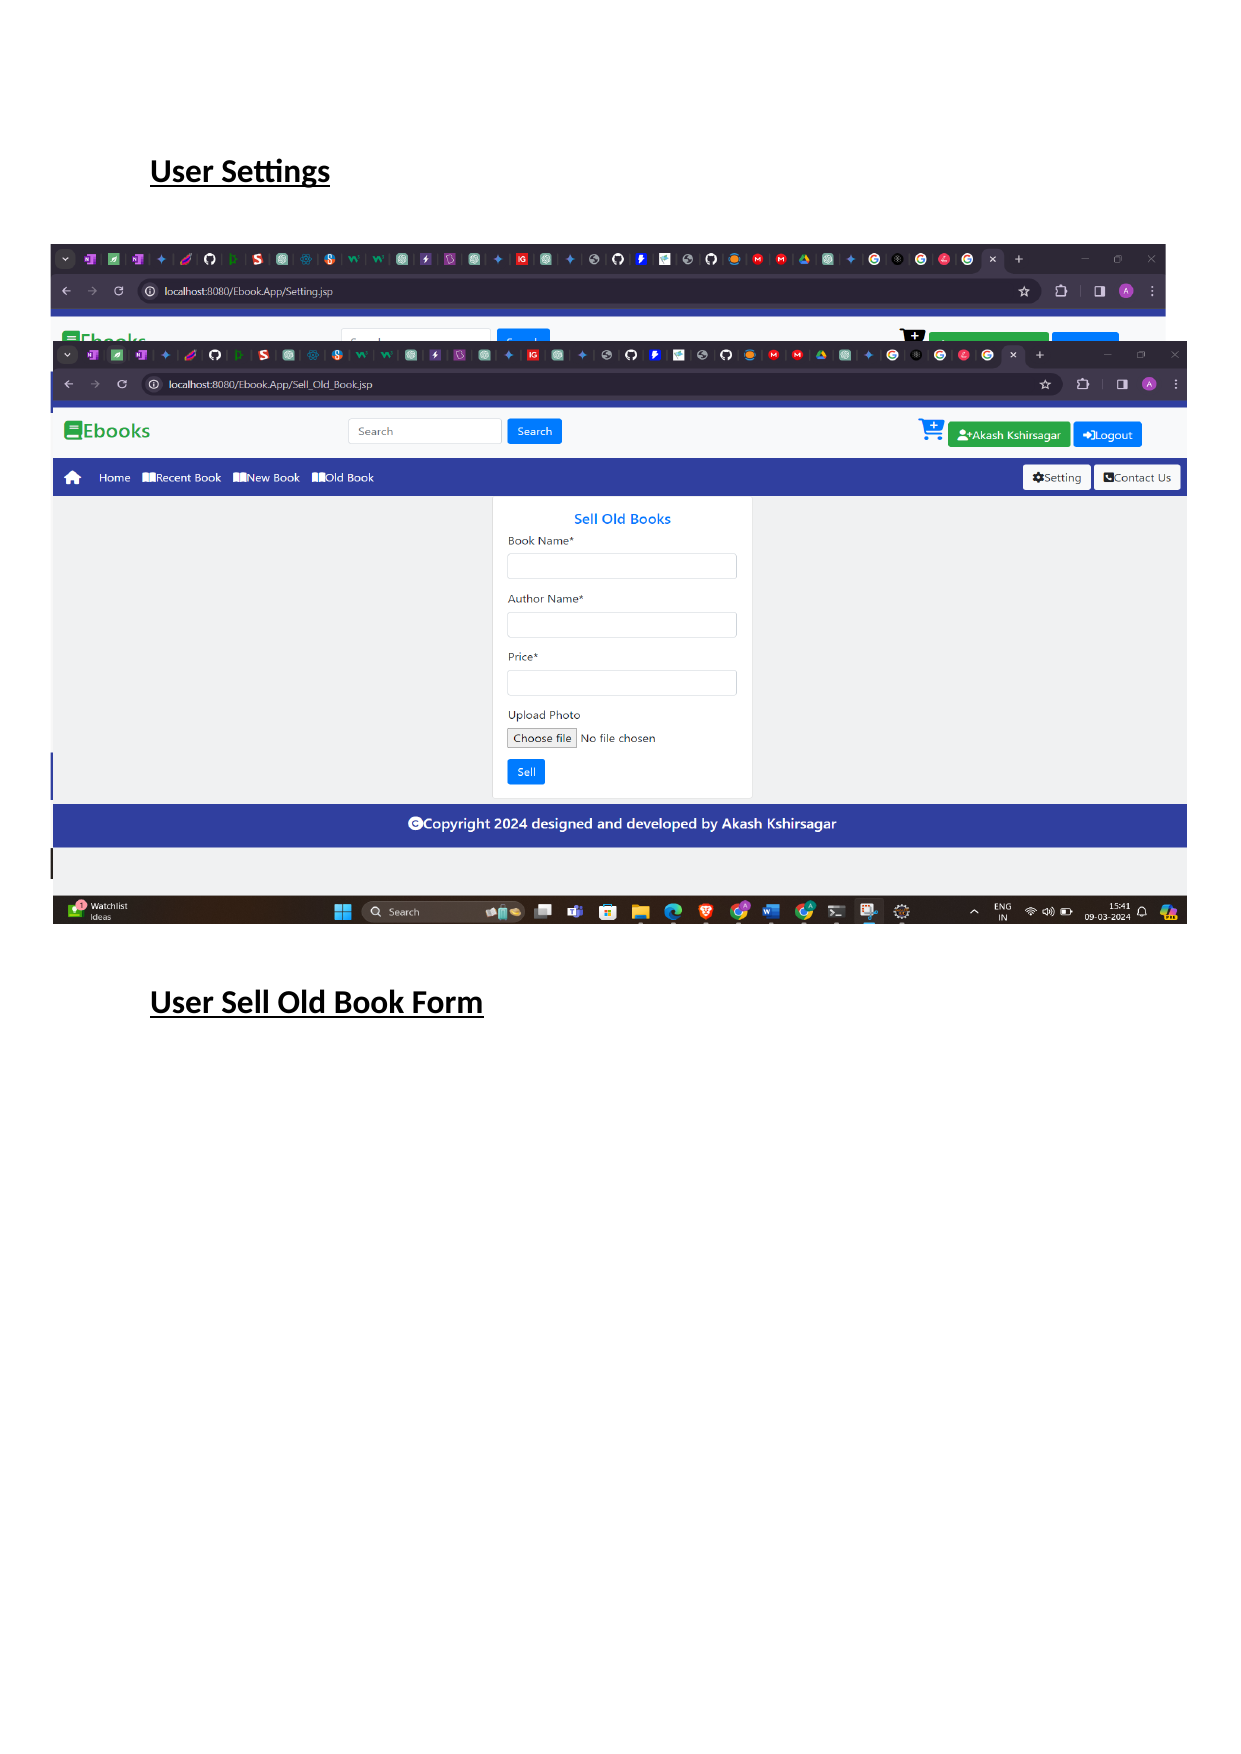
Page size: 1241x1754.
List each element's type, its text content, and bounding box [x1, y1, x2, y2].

text User Sell Old Book Form [150, 922, 1090, 1022]
picture [50, 244, 1187, 922]
text User Settings [150, 150, 1090, 191]
